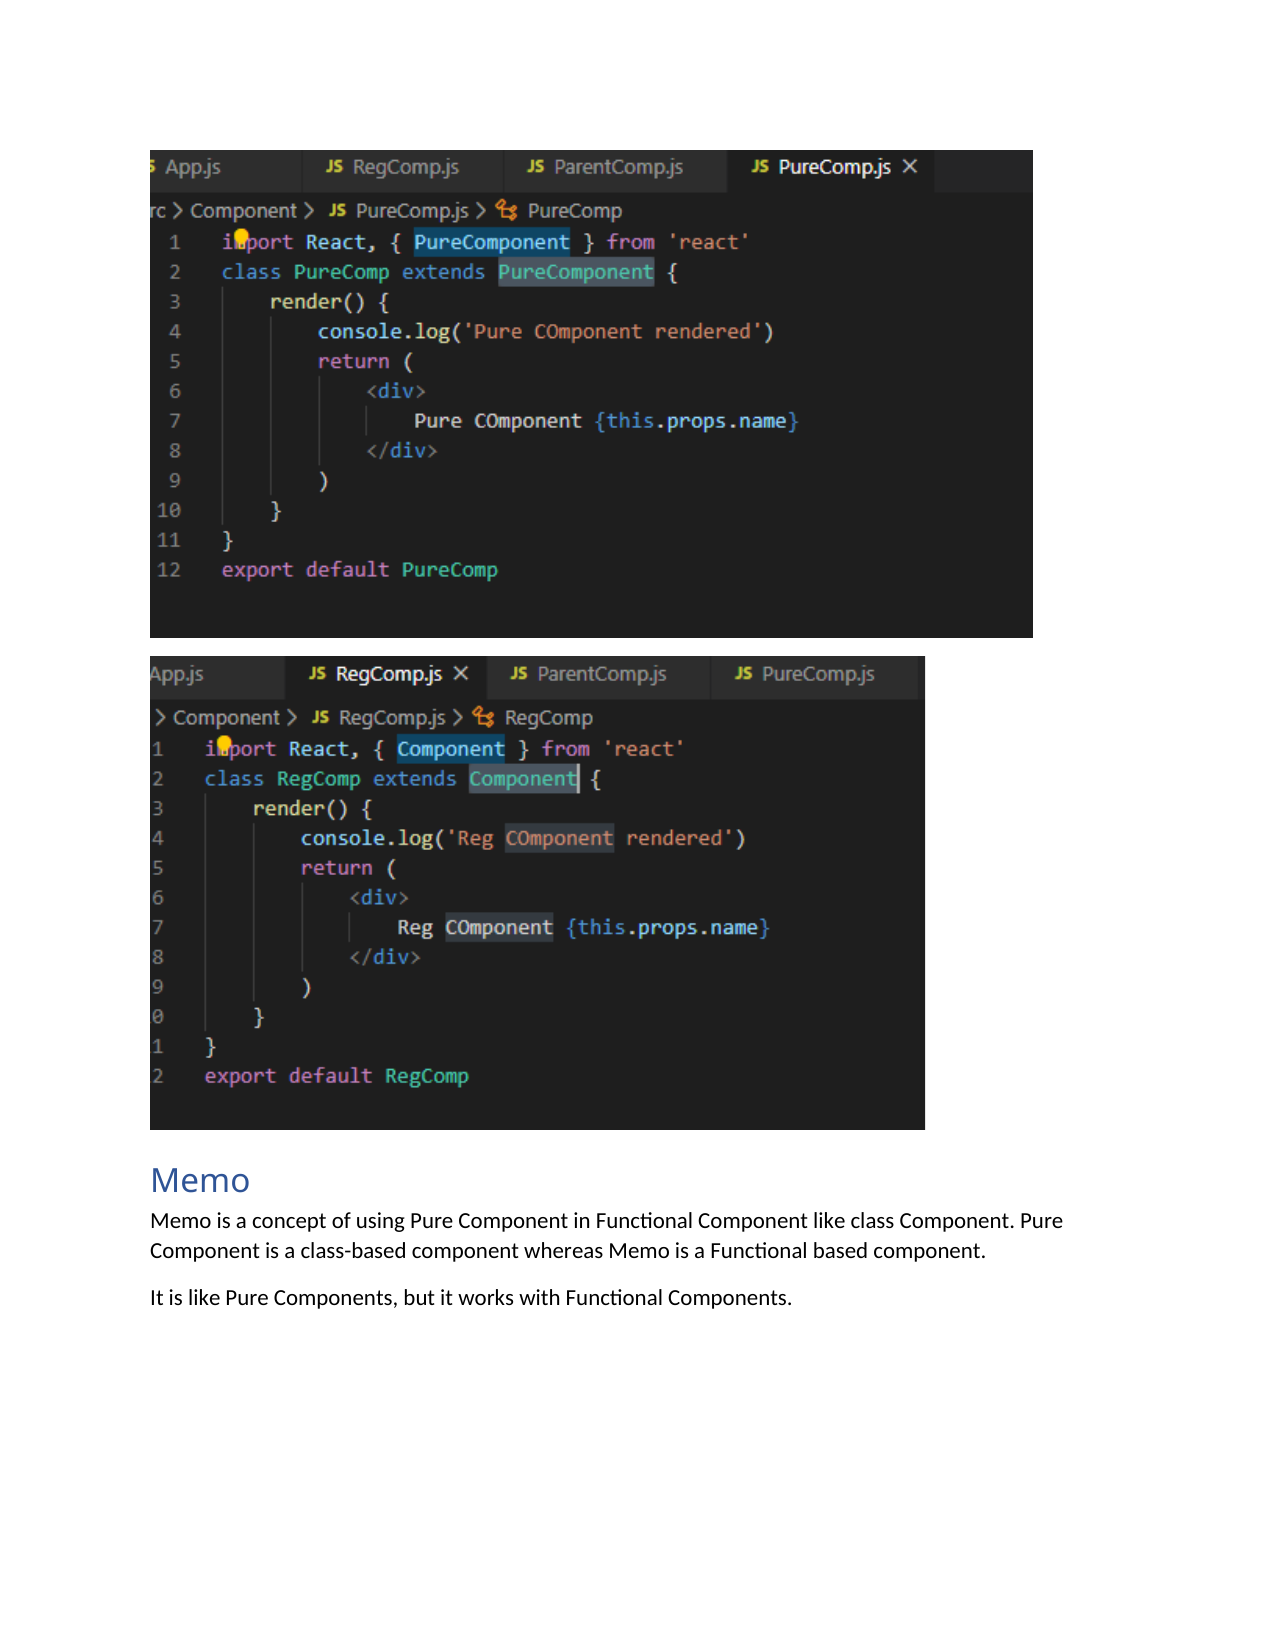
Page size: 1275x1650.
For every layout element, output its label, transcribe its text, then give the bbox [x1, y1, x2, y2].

subtitle Memo [150, 1157, 1125, 1203]
text It is like Pure Components, but it works with Functional Components. [150, 1283, 1125, 1311]
picture [150, 150, 1033, 638]
picture [150, 656, 926, 1130]
text Memo is a concept of using Pure Component in Functional Component like class Component. Pure Component is a class-based component whereas Memo is a Functional based component. [150, 1206, 1125, 1264]
